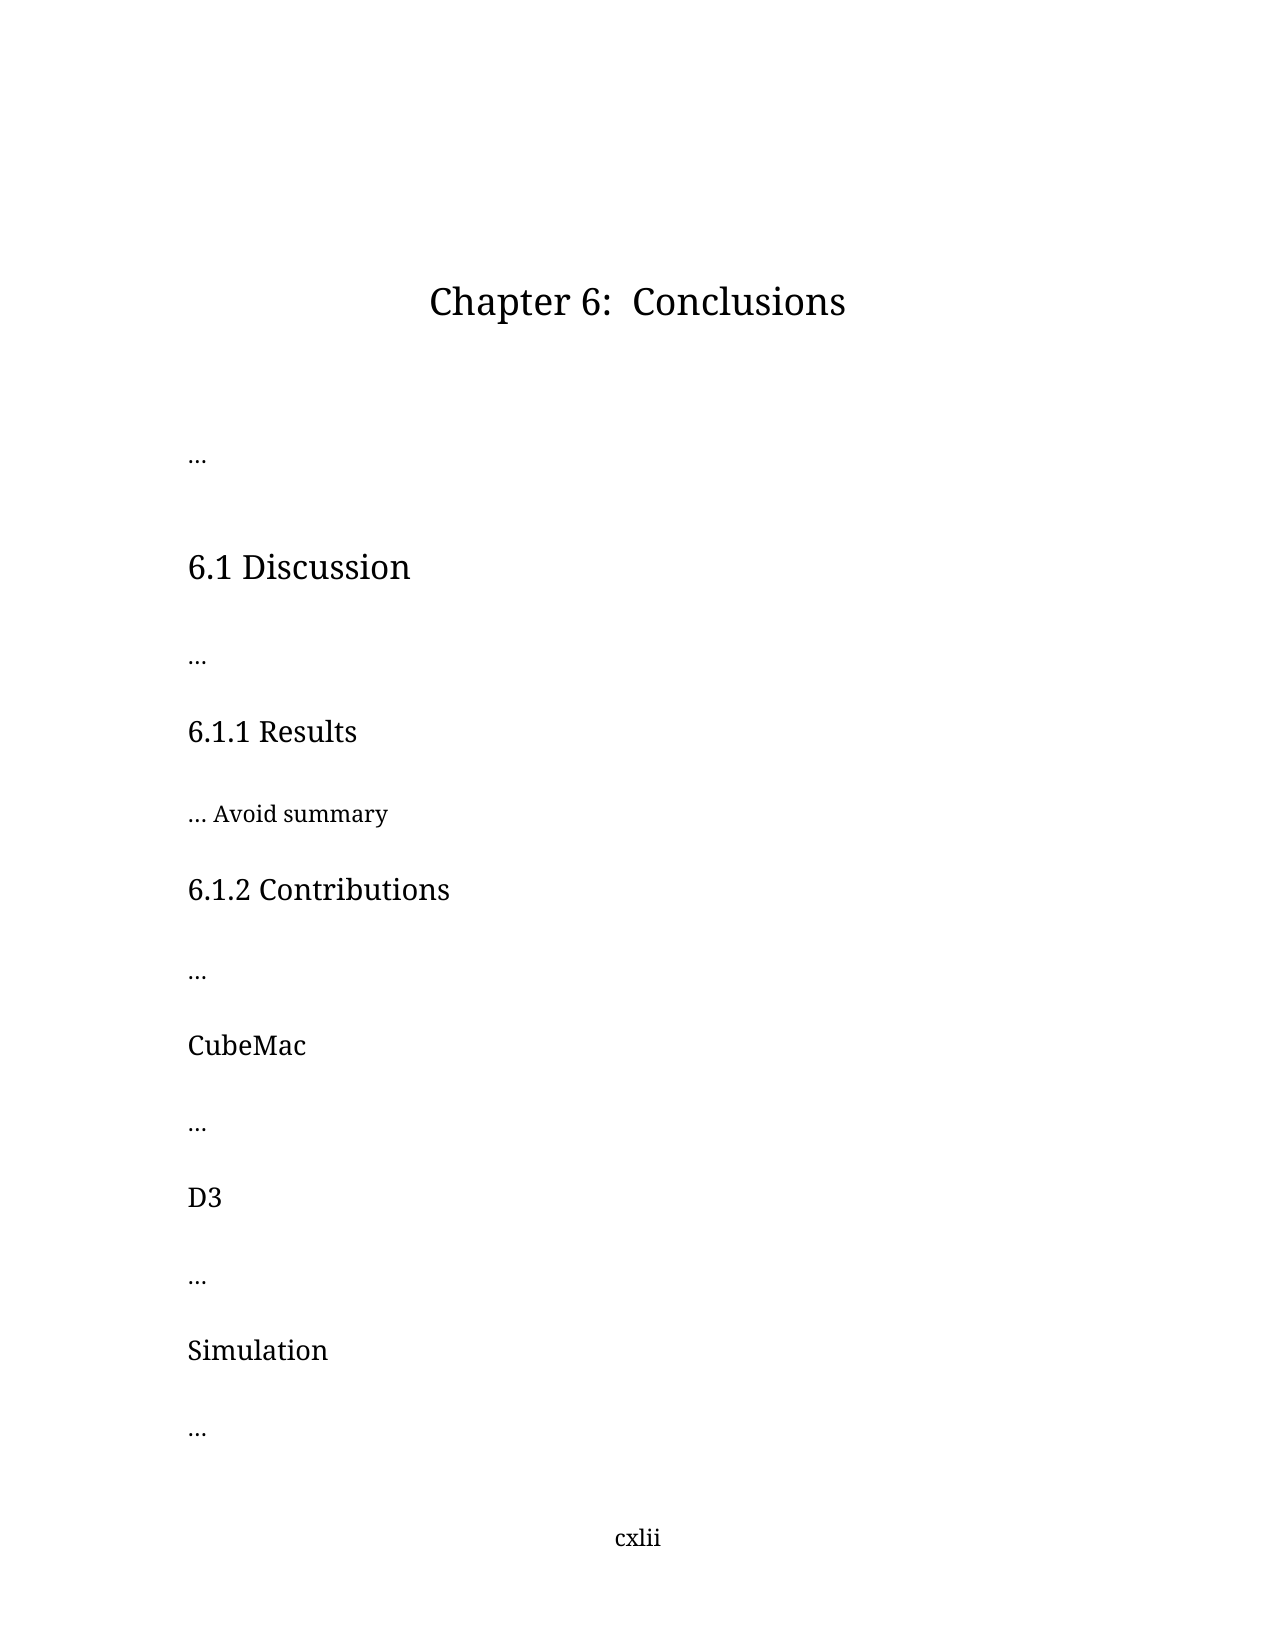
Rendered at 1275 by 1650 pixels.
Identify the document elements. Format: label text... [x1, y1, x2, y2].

subtitle Conclusions [187, 275, 1087, 326]
subtitle Discussion [187, 544, 1087, 589]
text … [187, 439, 1087, 471]
subtitle Simulation [187, 1331, 1087, 1368]
text … [187, 955, 1087, 986]
text … [187, 640, 1087, 671]
text … [187, 1107, 1087, 1139]
text … [187, 1260, 1087, 1291]
text … Avoid summary [187, 797, 1087, 829]
subtitle Results [187, 711, 1087, 751]
subtitle D3 [187, 1179, 1087, 1216]
subtitle Contributions [187, 869, 1087, 908]
subtitle CubeMac [187, 1026, 1087, 1063]
text … [187, 1412, 1087, 1444]
